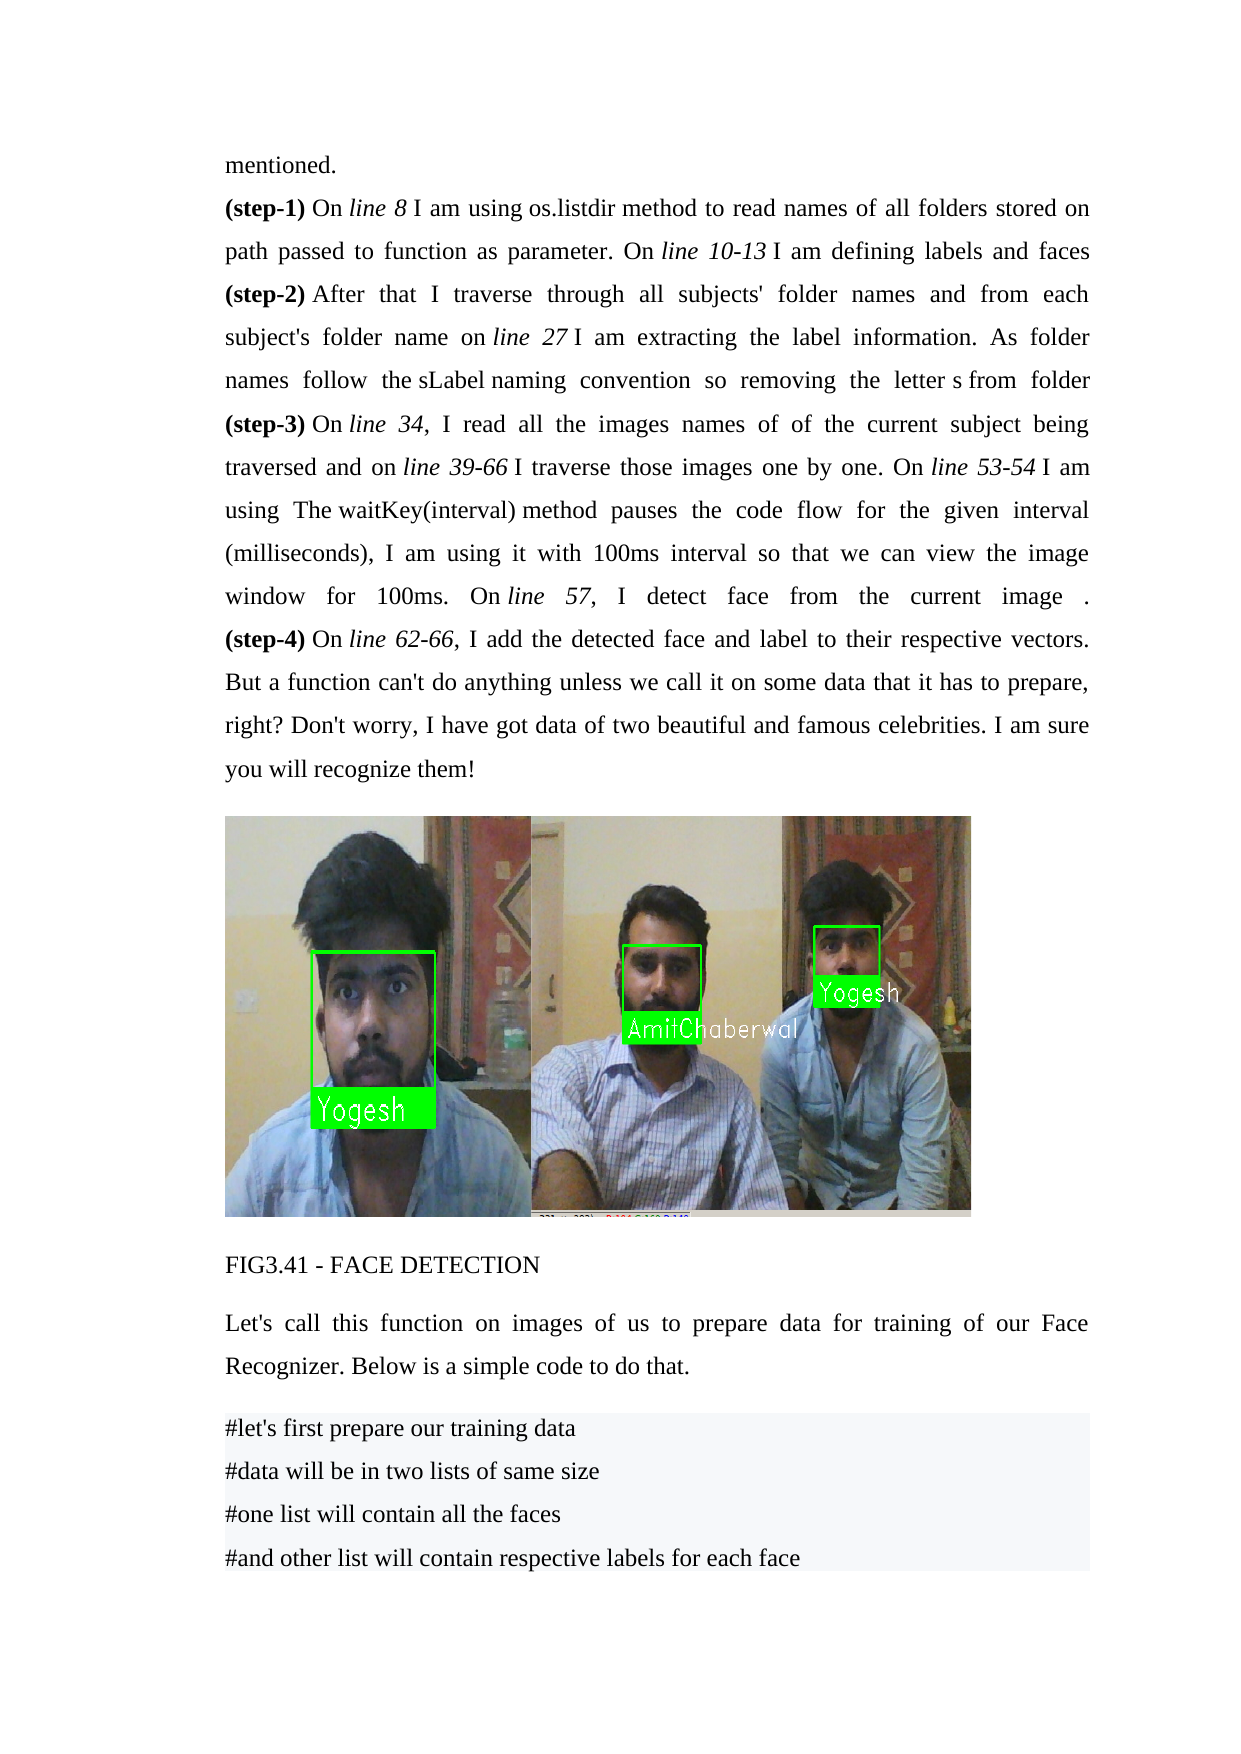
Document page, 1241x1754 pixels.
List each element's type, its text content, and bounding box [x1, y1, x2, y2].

text #one list will contain all the faces [225, 1499, 1090, 1528]
text FIG3.41 - FACE DETECTION [225, 1250, 1090, 1279]
text Let's call this function on images of us to prepare data for training of our Face Recognizer. Below is a simple code to do that. [225, 1337, 1090, 1380]
text #let's first prepare our training data [225, 1413, 1090, 1442]
text #and other list will contain respective labels for each face [225, 1543, 1090, 1571]
text #data will be in two lists of same size [225, 1456, 1090, 1485]
picture [225, 816, 972, 1217]
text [225, 150, 1090, 782]
